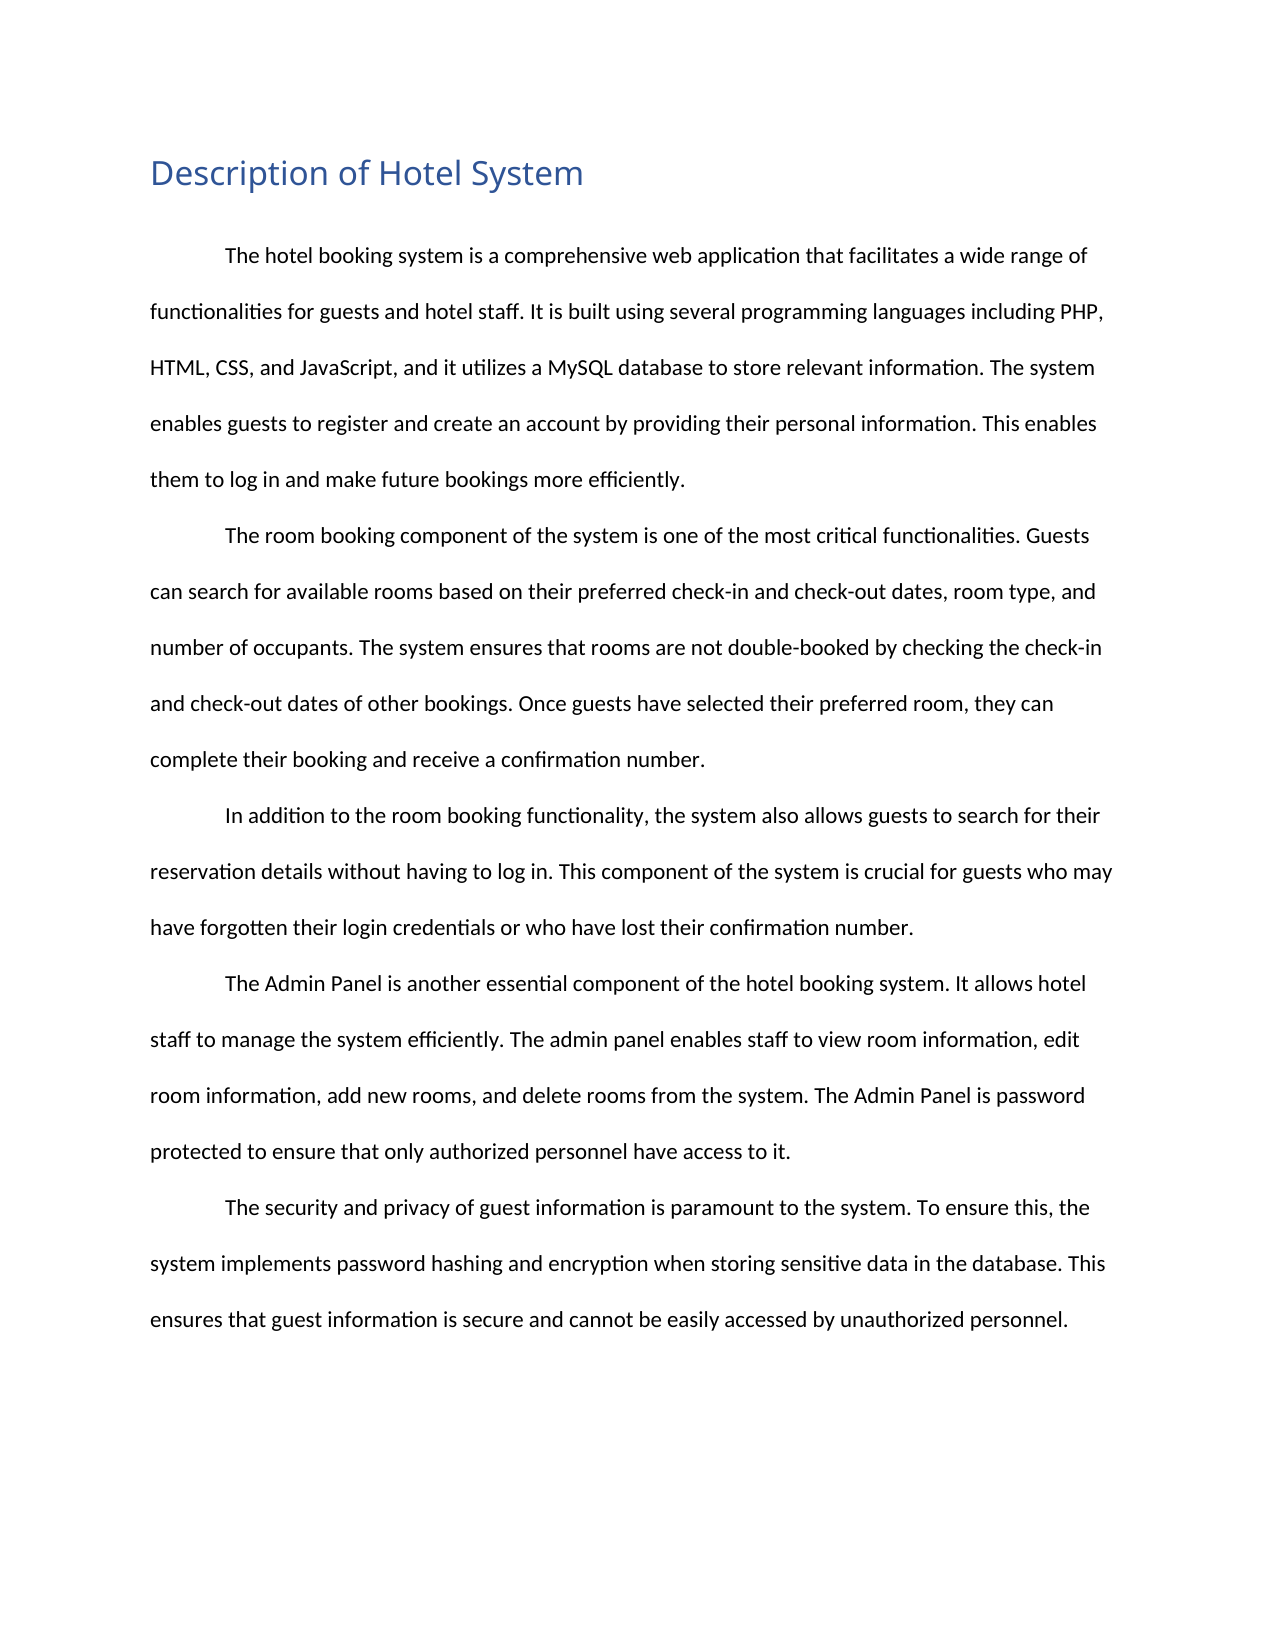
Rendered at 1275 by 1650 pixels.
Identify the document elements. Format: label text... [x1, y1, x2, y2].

text The Admin Panel is another essential component of the hotel booking system. It allows hotel staff to manage the system efficiently. The admin panel enables staff to view room information, edit room information, add new rooms, and delete rooms from the system. The Admin Panel is password protected to ensure that only authorized personnel have access to it. [150, 969, 1125, 1166]
text The hotel booking system is a comprehensive web application that facilitates a wide range of functionalities for guests and hotel staff. It is built using several programming languages including PHP, HTML, CSS, and JavaScript, and it utilizes a MySQL database to store relevant information. The system enables guests to register and create an account by providing their personal information. This enables them to log in and make future bookings more efficiently. [150, 241, 1125, 493]
text The room booking component of the system is one of the most critical functionalities. Guests can search for available rooms based on their preferred check-in and check-out dates, room type, and number of occupants. The system ensures that rooms are not double-booked by checking the check-in and check-out dates of other bookings. Once guests have selected their preferred room, they can complete their booking and receive a confirmation number. [150, 521, 1125, 773]
subtitle Description of Hotel System [150, 150, 1125, 195]
text The security and privacy of guest information is paramount to the system. To ensure this, the system implements password hashing and encryption when storing sensitive data in the database. This ensures that guest information is secure and cannot be easily accessed by unauthorized personnel. [150, 1193, 1125, 1334]
text In addition to the room booking functionality, the system also allows guests to search for their reservation details without having to log in. This component of the system is crucial for guests who may have forgotten their login credentials or who have lost their confirmation number. [150, 801, 1125, 941]
